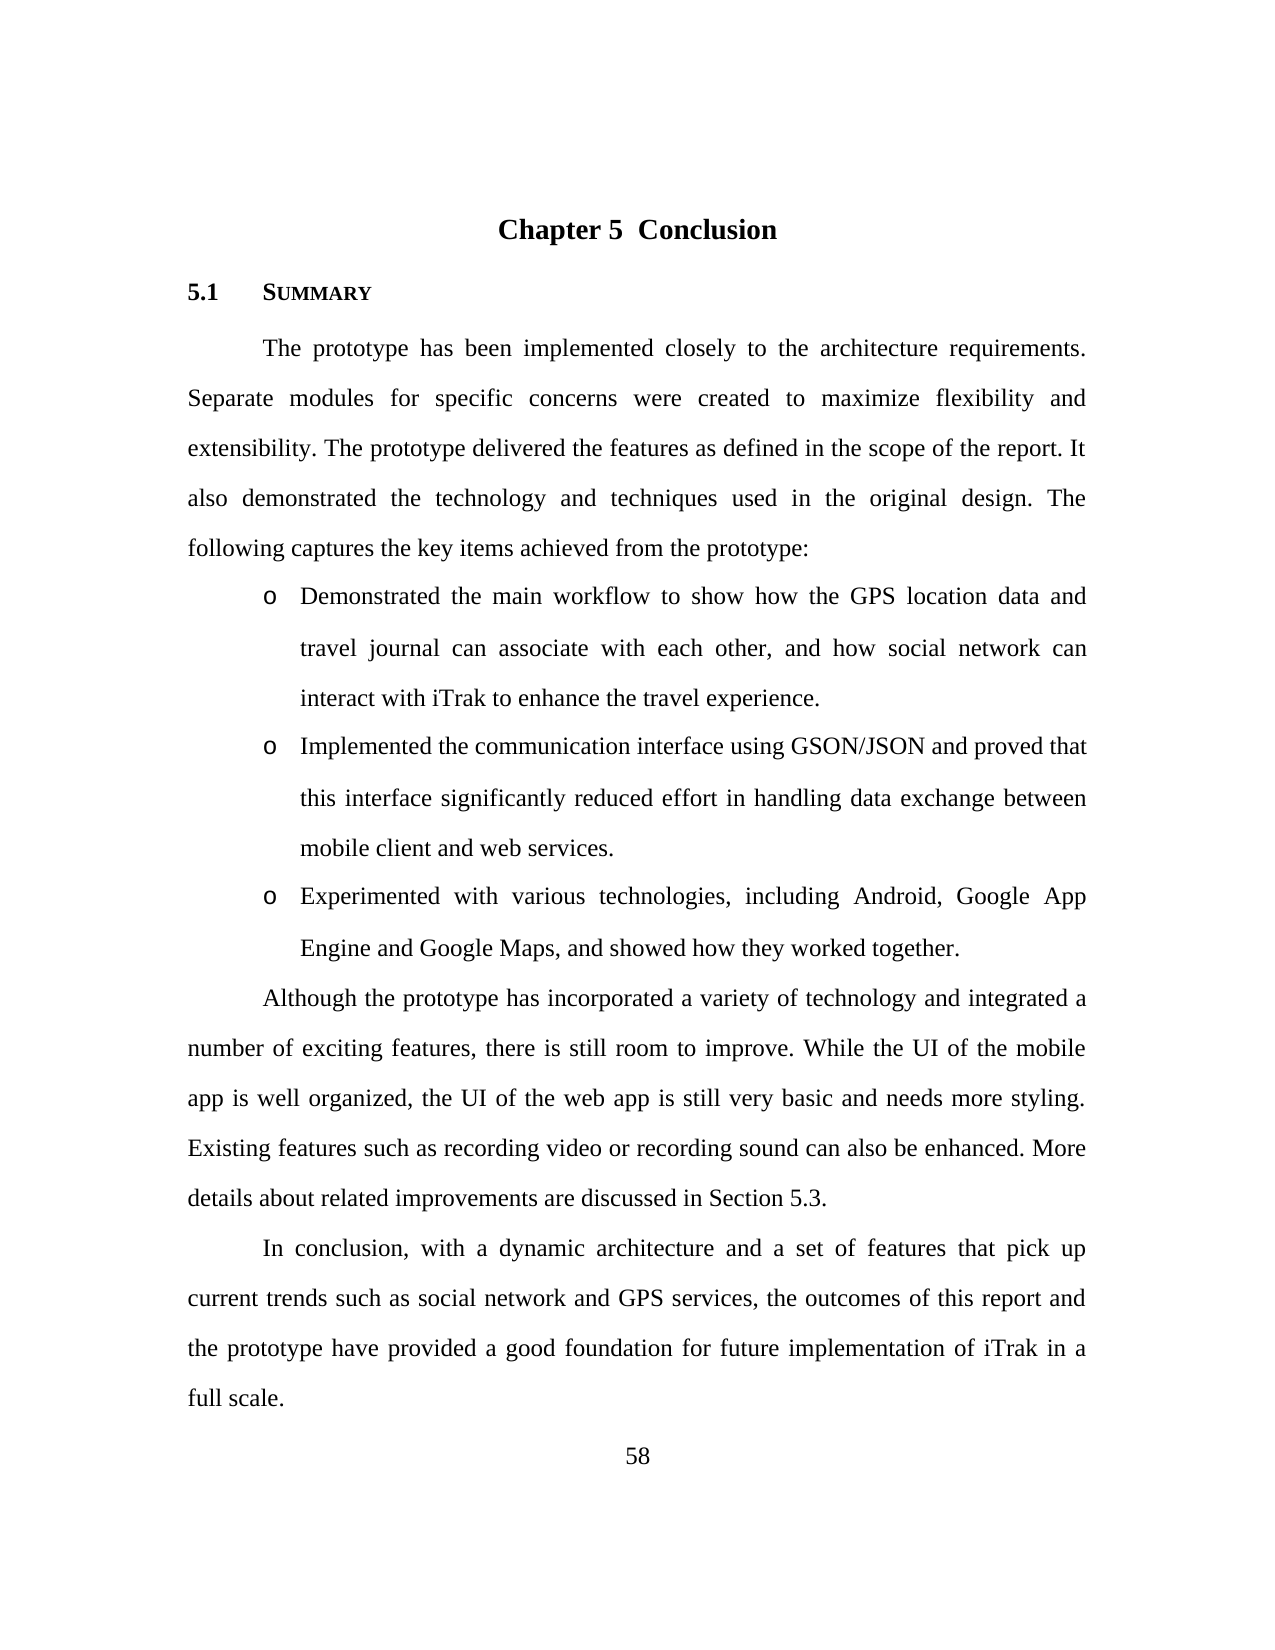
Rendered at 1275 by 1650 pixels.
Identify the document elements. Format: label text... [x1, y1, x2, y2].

text The prototype has been implemented closely to the architecture requirements. Separate modules for specific concerns were created to maximize flexibility and extensibility. The prototype delivered the features as defined in the scope of the report. It also demonstrated the technology and techniques used in the original design. The following captures the key items achieved from the prototype: [187, 312, 1087, 562]
list Implemented the communication interface using GSON/JSON and proved that this interface significantly reduced effort in handling data exchange between mobile client and web services. [262, 712, 1087, 862]
subtitle Chapter 5 Conclusion [187, 212, 1087, 246]
list Demonstrated the main workflow to show how the GPS location data and travel journal can associate with each other, and how social network can interact with iTrak to enhance the travel experience. [262, 562, 1087, 712]
list Experimented with various technologies, including Android, Google App Engine and Google Maps, and showed how they worked together. [262, 862, 1087, 962]
text In conclusion, with a dynamic architecture and a set of features that pick up current trends such as social network and GPS services, the outcomes of this report and the prototype have provided a good foundation for future implementation of iTrak in a full scale. [187, 1212, 1087, 1412]
text Although the prototype has incorporated a variety of technology and integrated a number of exciting features, there is still room to improve. While the UI of the mobile app is well organized, the UI of the web app is still very basic and needs more styling. Existing features such as recording video or recording sound can also be enhanced. More details about related improvements are discussed in Section 5.3. [187, 962, 1087, 1212]
subtitle 5.1 Summary [187, 277, 1087, 306]
